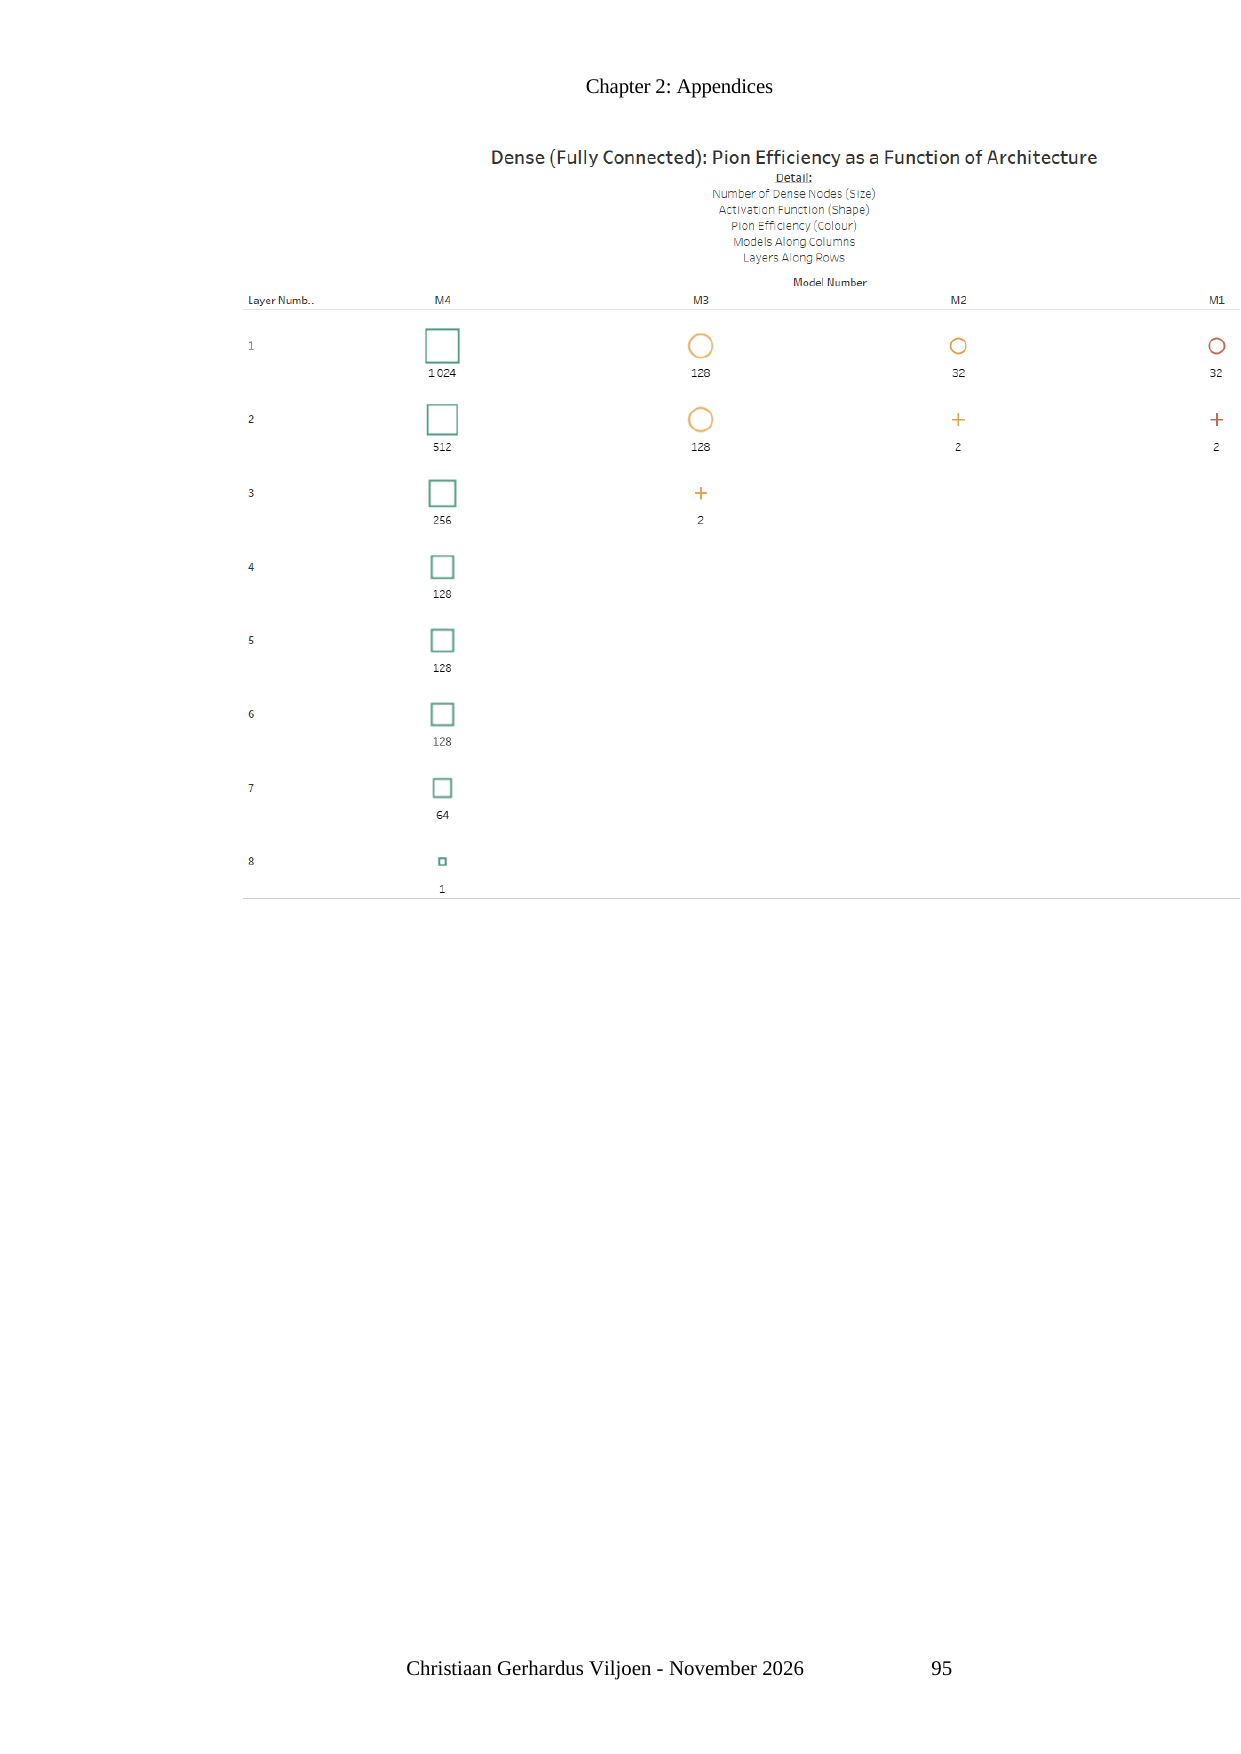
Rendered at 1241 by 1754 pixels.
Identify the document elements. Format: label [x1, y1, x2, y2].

picture [236, 135, 1241, 901]
